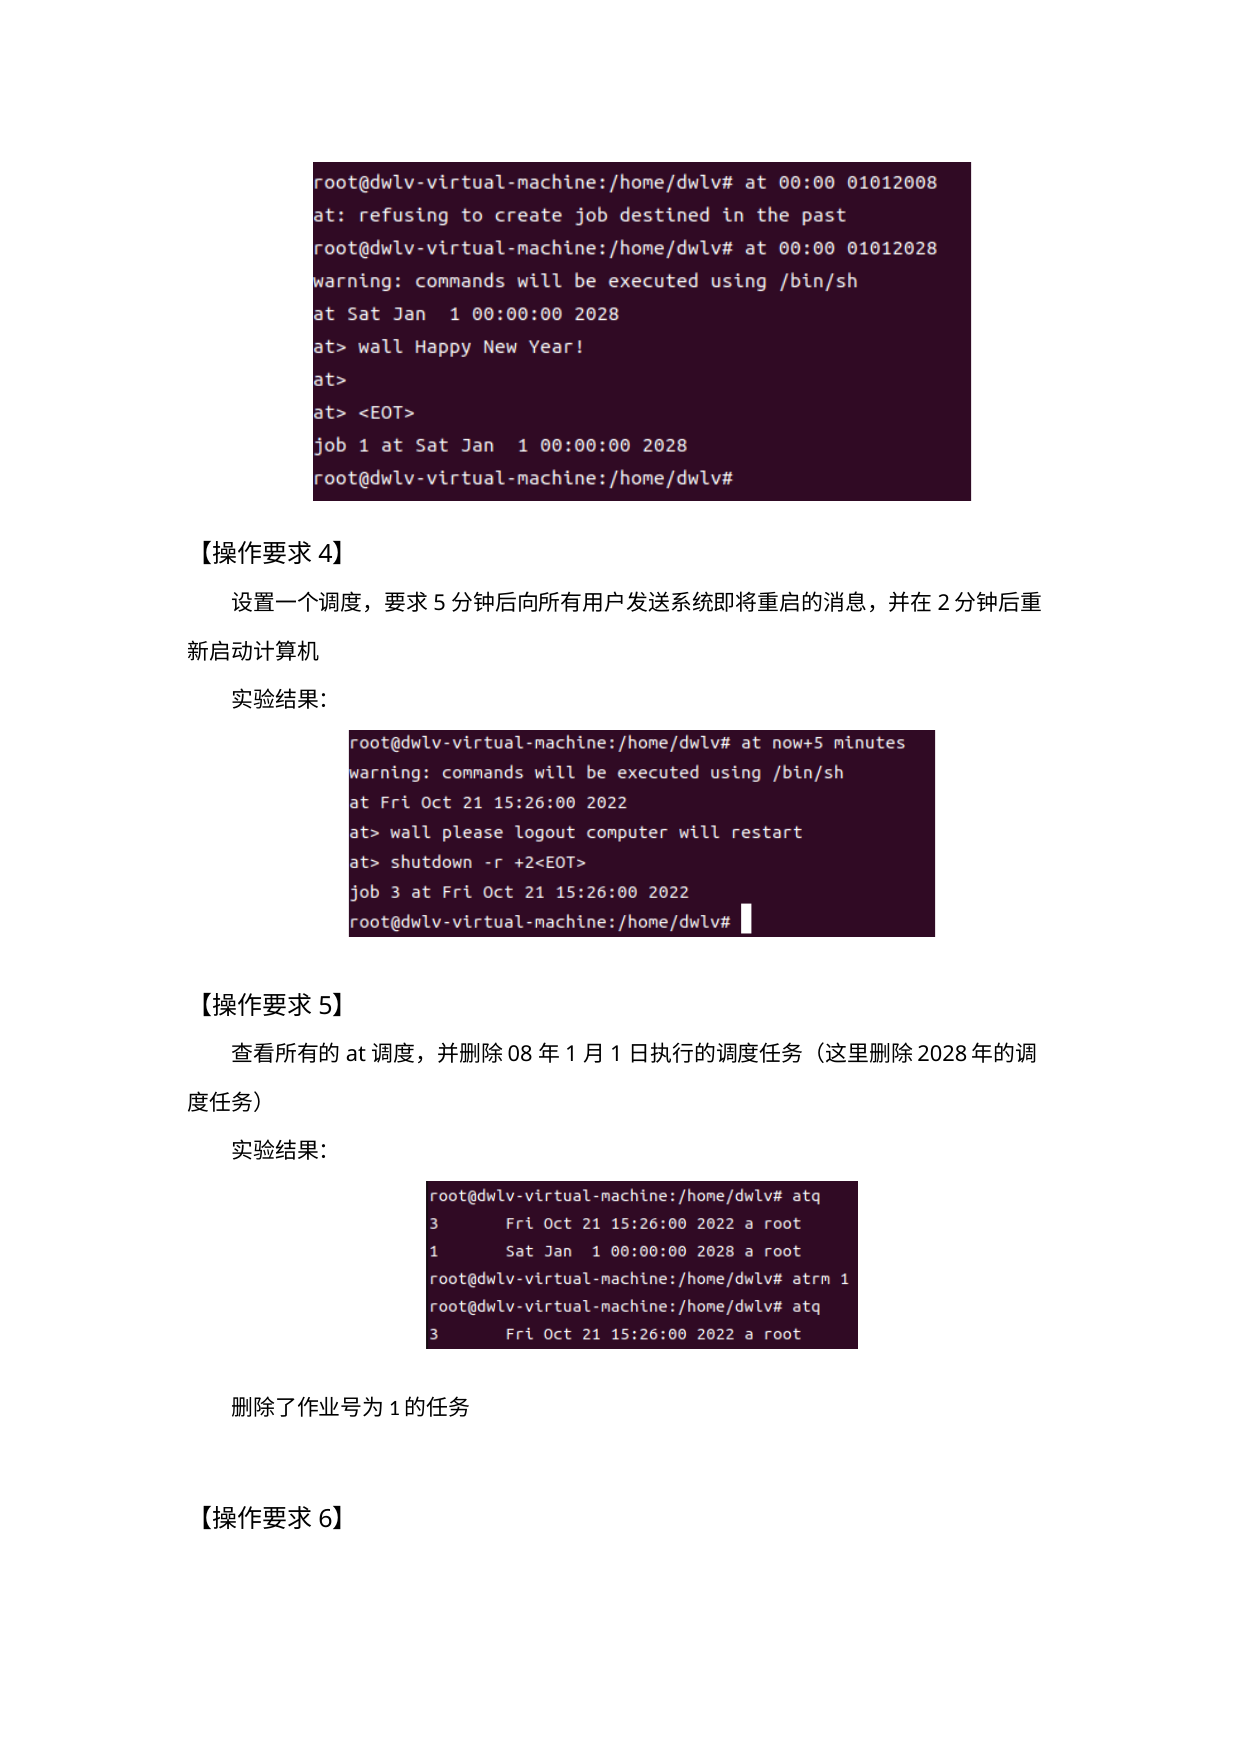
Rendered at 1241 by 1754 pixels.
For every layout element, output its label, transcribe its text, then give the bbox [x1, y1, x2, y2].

picture [426, 1181, 858, 1349]
text 【操作要求 4】 [187, 519, 1053, 584]
text 【操作要求 6】 [187, 1484, 1053, 1549]
list 删除了作业号为1的任务 [187, 1389, 1053, 1422]
list 查看所有的 at 调度，并删除 08 年 1 月 1 日执行的调度任务（这里删除2028年的调度任务） [187, 1036, 1053, 1117]
list 实验结果： [187, 682, 1053, 714]
picture [313, 162, 972, 501]
list 设置一个调度，要求 5 分钟后向所有用户发送系统即将重启的消息，并在 2分钟后重新启动计算机 [187, 584, 1053, 666]
list 实验结果： [187, 1133, 1053, 1165]
text 【操作要求 5】 [187, 971, 1053, 1036]
picture [348, 730, 936, 937]
